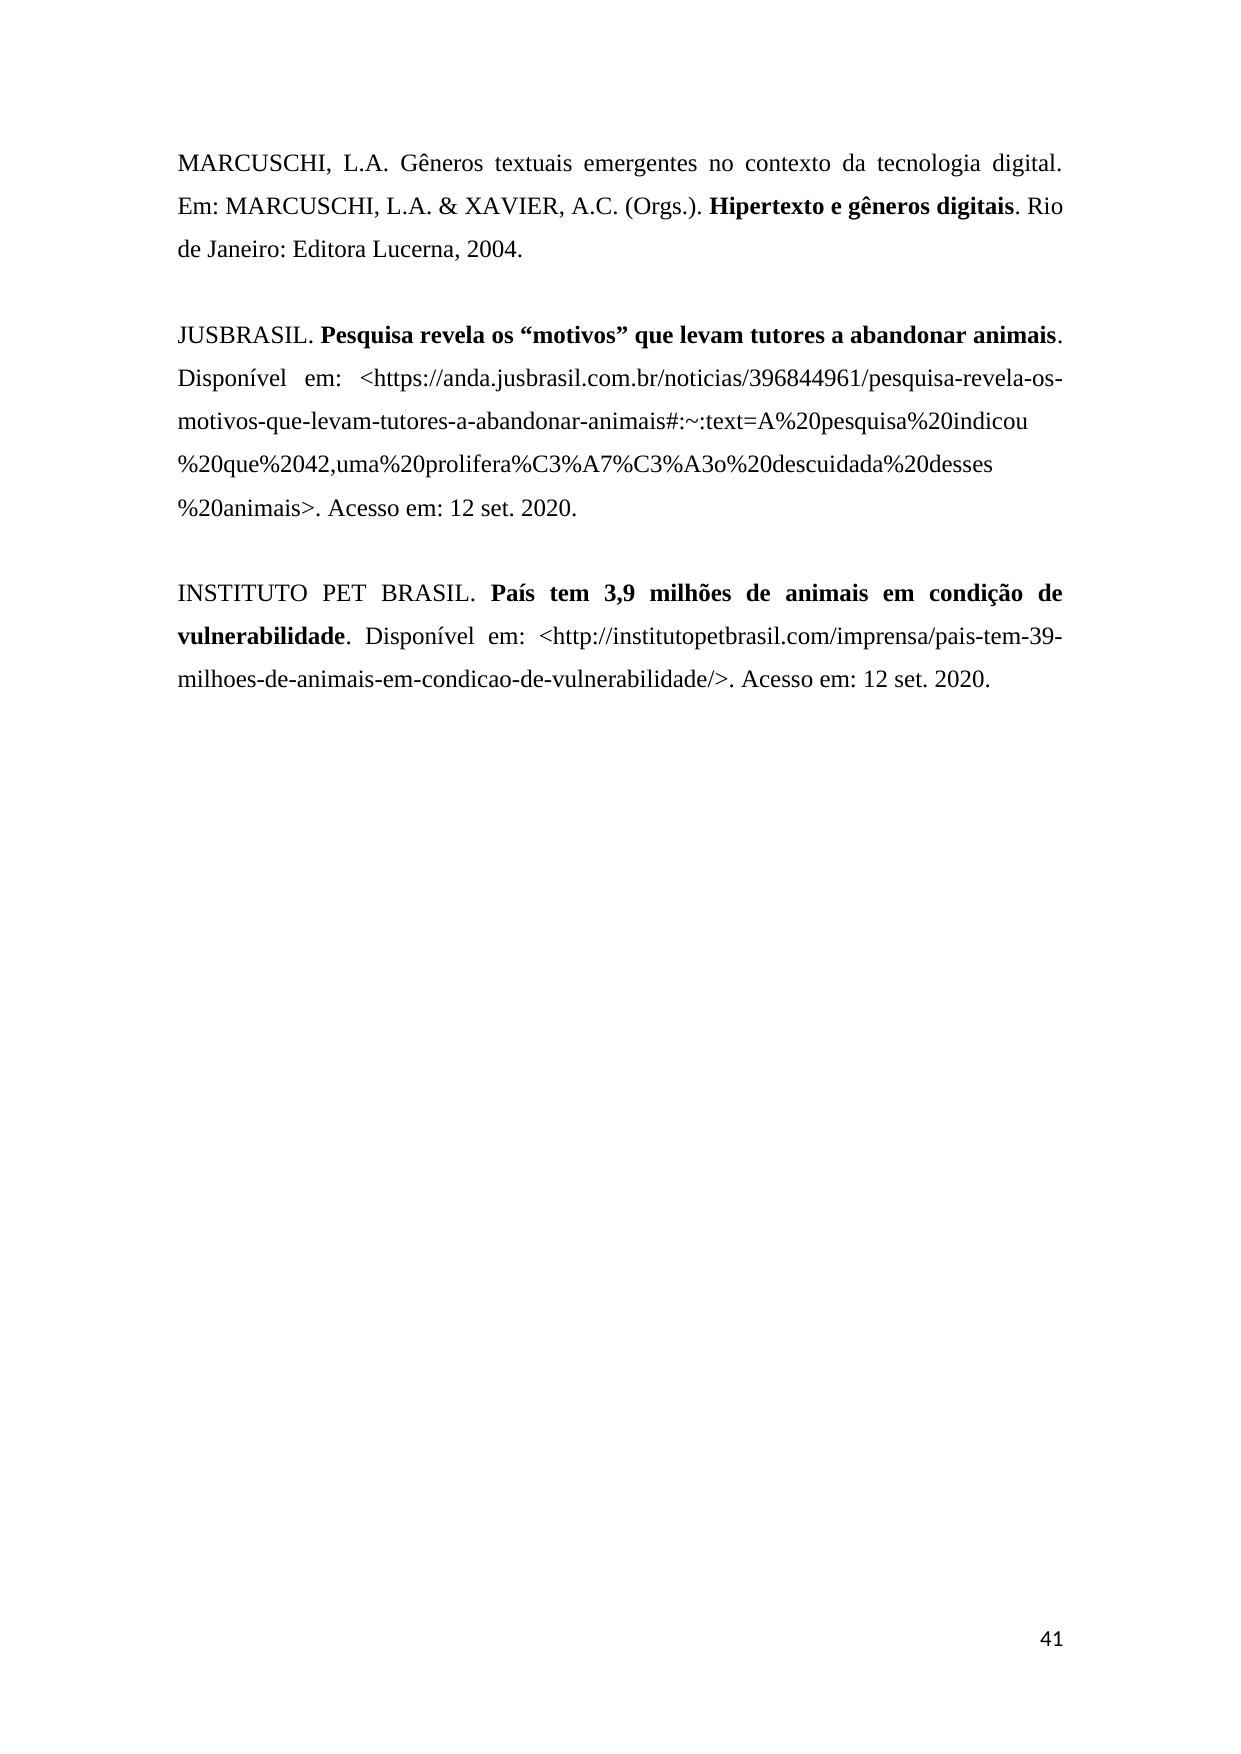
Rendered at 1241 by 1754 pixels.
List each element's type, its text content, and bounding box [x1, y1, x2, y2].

text INSTITUTO PET BRASIL. País tem 3,9 milhões de animais em condição de vulnerabilidade. Disponível em: <http://institutopetbrasil.com/imprensa/pais-tem-39-milhoes-de-animais-em-condicao-de-vulnerabilidade/>. Acesso em: 12 set. 2020. [177, 536, 1063, 693]
text MARCUSCHI, L.A. Gêneros textuais emergentes no contexto da tecnologia digital. Em: MARCUSCHI, L.A. & XAVIER, A.C. (Orgs.). Hipertexto e gêneros digitais. Rio de Janeiro: Editora Lucerna, 2004. [177, 148, 1063, 263]
text JUSBRASIL. Pesquisa revela os “motivos” que levam tutores a abandonar animais. Disponível em: <https://anda.jusbrasil.com.br/noticias/396844961/pesquisa-revela-os-motivos-que-levam-tutores-a-abandonar-animais#:~:text=A%20pesquisa%20indicou%20que%2042,uma%20prolifera%C3%A7%C3%A3o%20descuidada%20desses%20animais>. Acesso em: 12 set. 2020. [177, 320, 1063, 521]
